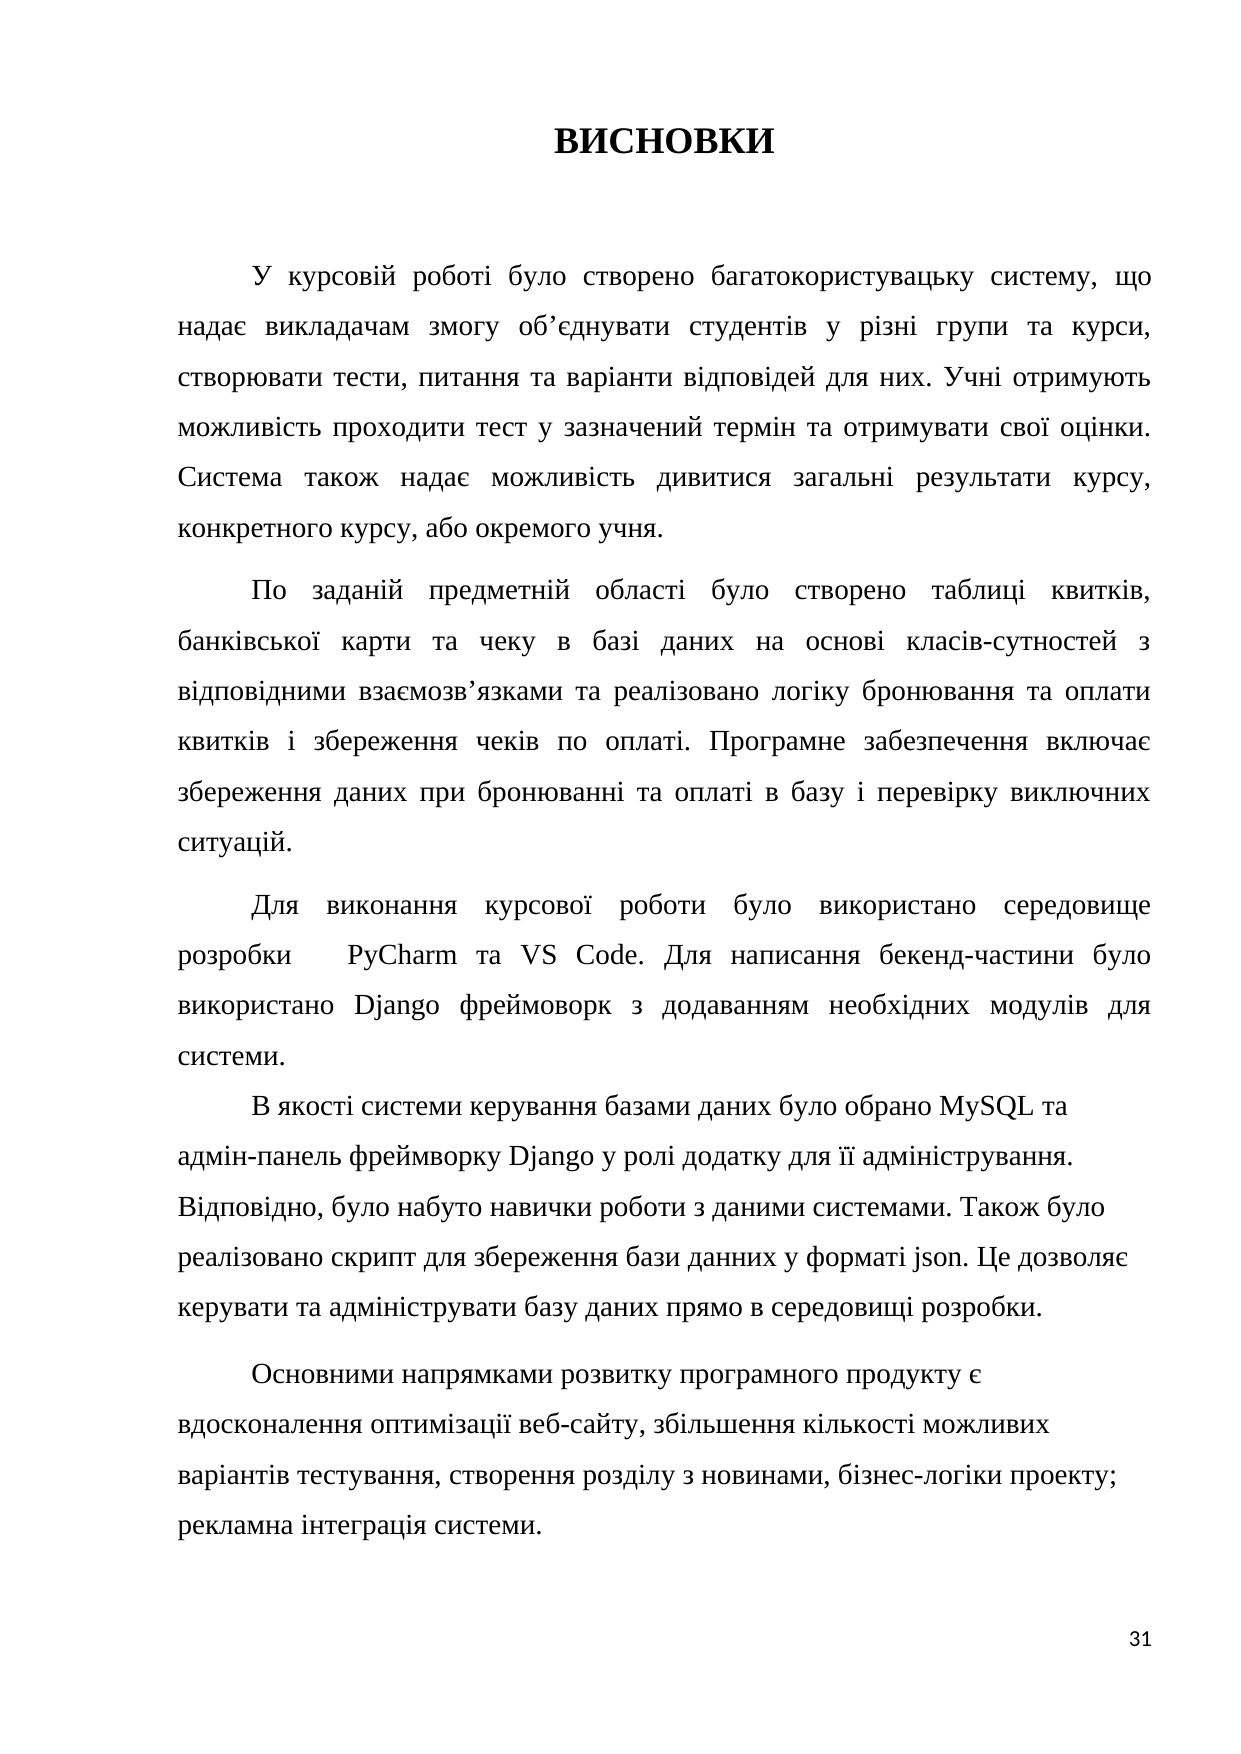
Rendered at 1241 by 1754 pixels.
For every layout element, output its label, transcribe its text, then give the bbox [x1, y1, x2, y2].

text В якості системи керування базами даних було обрано MySQL та адмін-панель фреймворку Django у ролі додатку для її адміністрування. Відповідно, було набуто навички роботи з даними системами. Також було реалізовано скрипт для збереження бази данних у форматі json. Це дозволяє керувати та адмініструвати базу даних прямо в середовищі розробки. [177, 1088, 1152, 1323]
text У курсовій роботі було створено багатокористувацьку систему, що надає викладачам змогу об’єднувати студентів у різні групи та курси, створювати тести, питання та варіанти відповідей для них. Учні отримують можливість проходити тест у зазначений термін та отримувати свої оцінки. Система також надає можливість дивитися загальні результати курсу, конкретного курсу, або окремого учня. [177, 258, 1152, 543]
text Основними напрямками розвитку програмного продукту є вдосконалення оптимізації веб-сайту, збільшення кількості можливих варіантів тестування, створення розділу з новинами, бізнес-логіки проекту; рекламна інтеграція системи. [177, 1356, 1152, 1541]
text Для виконання курсової роботи було використано середовище розробки PyCharm та VS Code. Для написання бекенд-частини було використано Django фреймоворк з додаванням необхідних модулів для системи. [177, 887, 1152, 988]
text ВИСНОВКИ [177, 118, 1152, 161]
text Для виконання курсової роботи було використано середовище розробки PyCharm та VS Code. Для написання бекенд-частини було використано Django фреймоворк з додаванням необхідних модулів для системи. [177, 1021, 1152, 1071]
text По заданій предметній області було створено таблиці квитків, банківської карти та чеку в базі даних на основі класів-сутностей з відповідними взаємозв’язками та реалізовано логіку бронювання та оплати квитків і збереження чеків по оплаті. Програмне забезпечення включає збереження даних при бронюванні та оплаті в базу і перевірку виключних ситуацій. [177, 572, 1152, 858]
